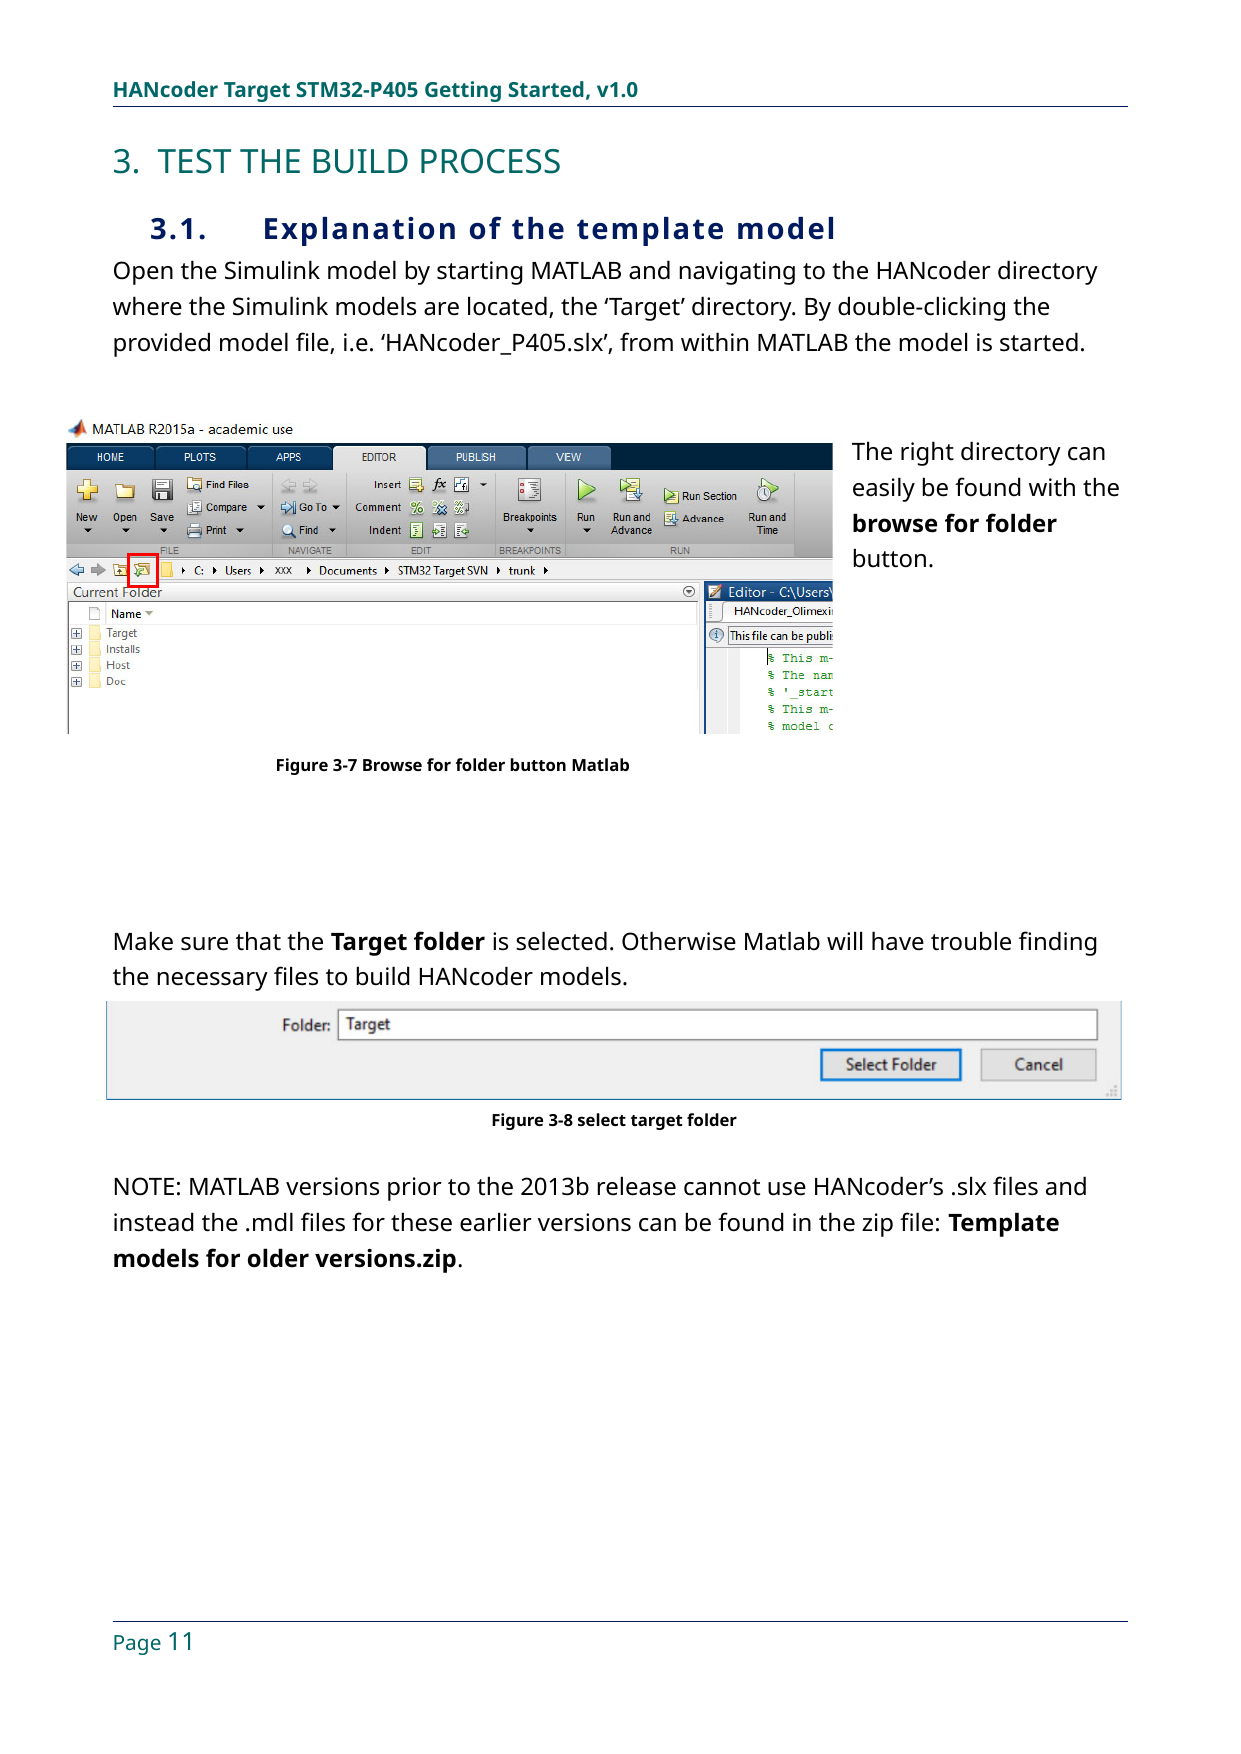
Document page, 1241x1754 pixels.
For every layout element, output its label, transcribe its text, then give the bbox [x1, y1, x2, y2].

picture [66, 415, 833, 734]
text Make sure that the Target folder is selected. Otherwise Matlab will have trouble finding the necessary files to build HANcoder models. [112, 924, 1128, 993]
subtitle Explanation of the template model [150, 208, 1128, 248]
text Open the Simulink model by starting MATLAB and navigating to the HANcoder directory where the Simulink models are located, the ‘Target’ directory. By double-clicking the provided model file, i.e. ‘HANcoder_P405.slx’, from within MATLAB the model is started. [112, 254, 1128, 358]
subtitle Test the build process [112, 137, 1128, 183]
text The right directory can easily be found with the browse for folder button. [833, 435, 1128, 575]
picture [106, 1001, 1122, 1100]
